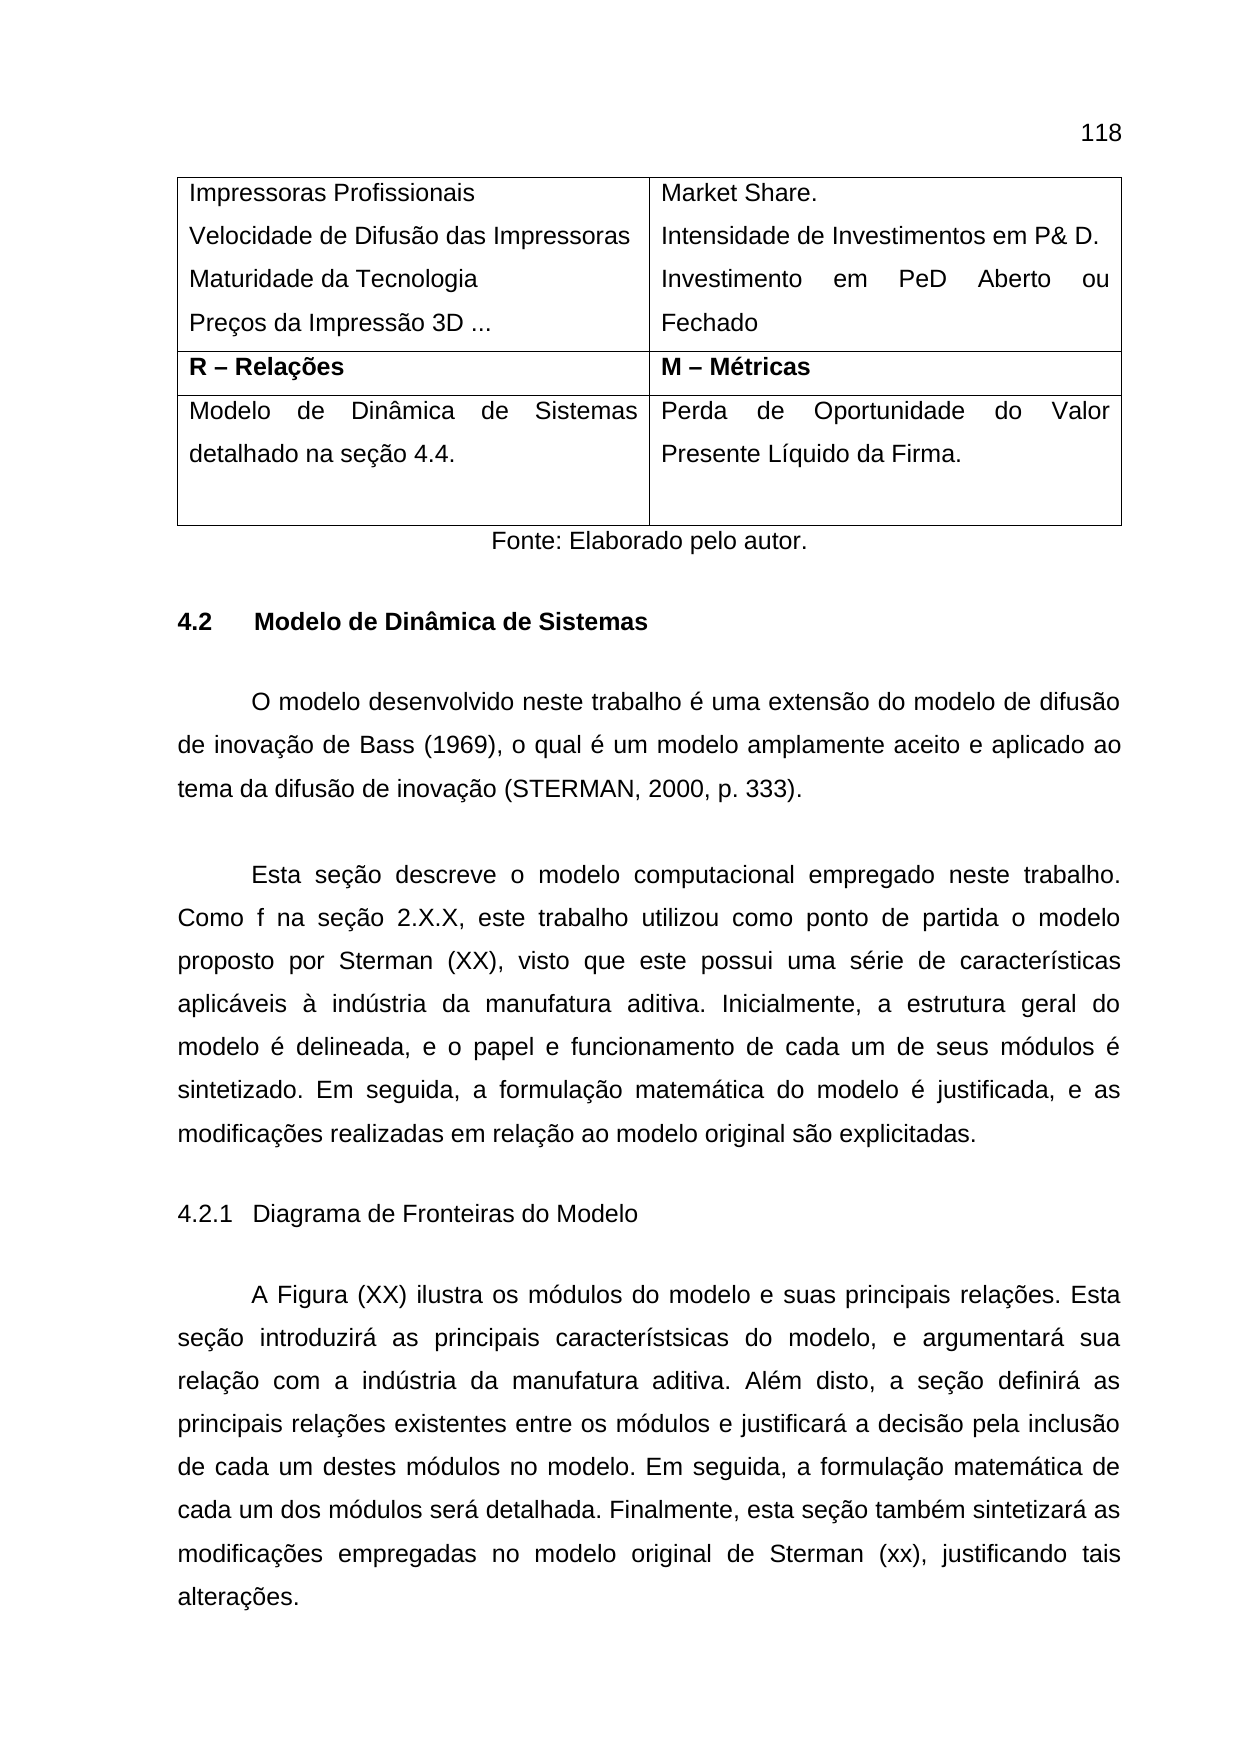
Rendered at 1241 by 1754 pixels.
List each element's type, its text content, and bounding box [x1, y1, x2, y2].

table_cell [650, 178, 1121, 351]
text Esta seção descreve o modelo computacional empregado neste trabalho. Como f na seção 2.X.X, este trabalho utilizou como ponto de partida o modelo proposto por Sterman (XX), visto que este possui uma série de características aplicáveis à indústria da manufatura aditiva. Inicialmente, a estrutura geral do modelo é delineada, e o papel e funcionamento de cada um de seus módulos é sintetizado. Em seguida, a formulação matemática do modelo é justificada, e as modificações realizadas em relação ao modelo original são explicitadas. [177, 860, 1122, 1147]
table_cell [178, 178, 649, 351]
table_cell R – Relações [178, 352, 649, 395]
text Fonte: Elaborado pelo autor. [177, 526, 1122, 555]
table_cell M – Métricas [650, 352, 1121, 395]
text O modelo desenvolvido neste trabalho é uma extensão do modelo de difusão de inovação de Bass (1969), o qual é um modelo amplamente aceito e aplicado ao tema da difusão de inovação (STERMAN, 2000, p. 333). [177, 687, 1122, 802]
text A Figura (XX) ilustra os módulos do modelo e suas principais relações. Esta seção introduzirá as principais característsicas do modelo, e argumentará sua relação com a indústria da manufatura aditiva. Além disto, a seção definirá as principais relações existentes entre os módulos e justificará a decisão pela inclusão de cada um destes módulos no modelo. Em seguida, a formulação matemática de cada um dos módulos será detalhada. Finalmente, esta seção também sintetizará as modificações empregadas no modelo original de Sterman (xx), justificando tais alterações. [177, 1280, 1122, 1610]
table_cell Modelo de Dinâmica de Sistemas detalhado na seção 4.4. [178, 396, 649, 525]
table_cell Perda de Oportunidade do Valor Presente Líquido da Firma. [650, 396, 1121, 525]
subtitle Diagrama de Fronteiras do Modelo [177, 1199, 1122, 1228]
subtitle Modelo de Dinâmica de Sistemas [177, 607, 1122, 635]
